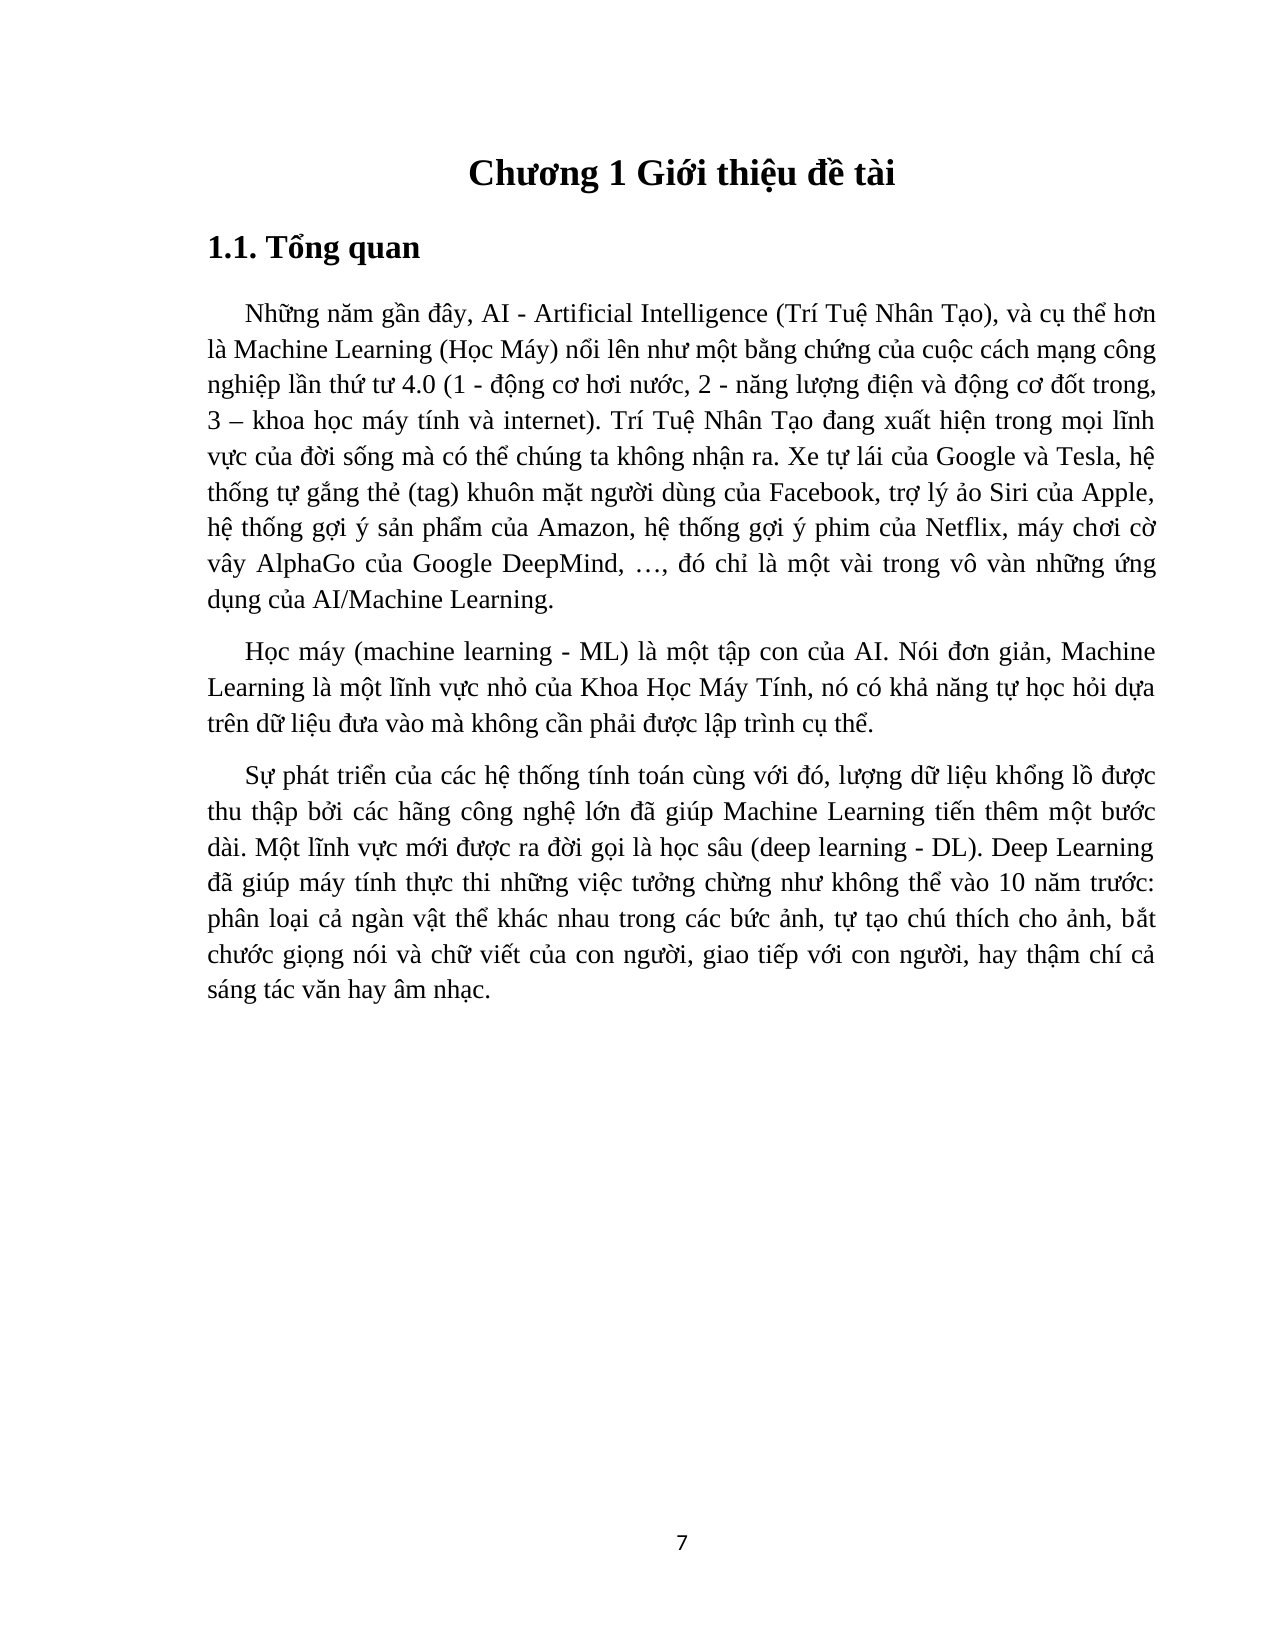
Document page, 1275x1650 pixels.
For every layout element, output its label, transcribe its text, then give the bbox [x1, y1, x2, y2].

text Sự phát triển của các hệ thống tính toán cùng với đó, lượng dữ liệu khổng lồ được thu thập bởi các hãng công nghệ lớn đã giúp Machine Learning tiến thêm một bước dài. Một lĩnh vực mới được ra đời gọi là học sâu (deep learning - DL). Deep Learning đã giúp máy tính thực thi những việc tưởng chừng như không thể vào 10 năm trước: phân loại cả ngàn vật thể khác nhau trong các bức ảnh, tự tạo chú thích cho ảnh, bắt chước giọng nói và chữ viết của con người, giao tiếp với con người, hay thậm chí cả sáng tác văn hay âm nhạc. [207, 759, 1156, 1005]
subtitle 1.1. Tổng quan [207, 227, 1156, 266]
text Những năm gần đây, AI - Artificial Intelligence (Trí Tuệ Nhân Tạo), và cụ thể hơn là Machine Learning (Học Máy) nổi lên như một bằng chứng của cuộc cách mạng công nghiệp lần thứ tư 4.0 (1 - động cơ hơi nước, 2 - năng lượng điện và động cơ đốt trong, 3 – khoa học máy tính và internet). Trí Tuệ Nhân Tạo đang xuất hiện trong mọi lĩnh vực của đời sống mà có thể chúng ta không nhận ra. Xe tự lái của Google và Tesla, hệ thống tự gắng thẻ (tag) khuôn mặt người dùng của Facebook, trợ lý ảo Siri của Apple, hệ thống gợi ý sản phẩm của Amazon, hệ thống gợi ý phim của Netflix, máy chơi cờ vây AlphaGo của Google DeepMind, …, đó chỉ là một vài trong vô vàn những ứng dụng của AI/Machine Learning. [207, 297, 1156, 614]
text Học máy (machine learning - ML) là một tập con của AI. Nói đơn giản, Machine Learning là một lĩnh vực nhỏ của Khoa Học Máy Tính, nó có khả năng tự học hỏi dựa trên dữ liệu đưa vào mà không cần phải được lập trình cụ thể. [207, 635, 1156, 738]
subtitle Chương 1 Giới thiệu đề tài [207, 150, 1156, 193]
